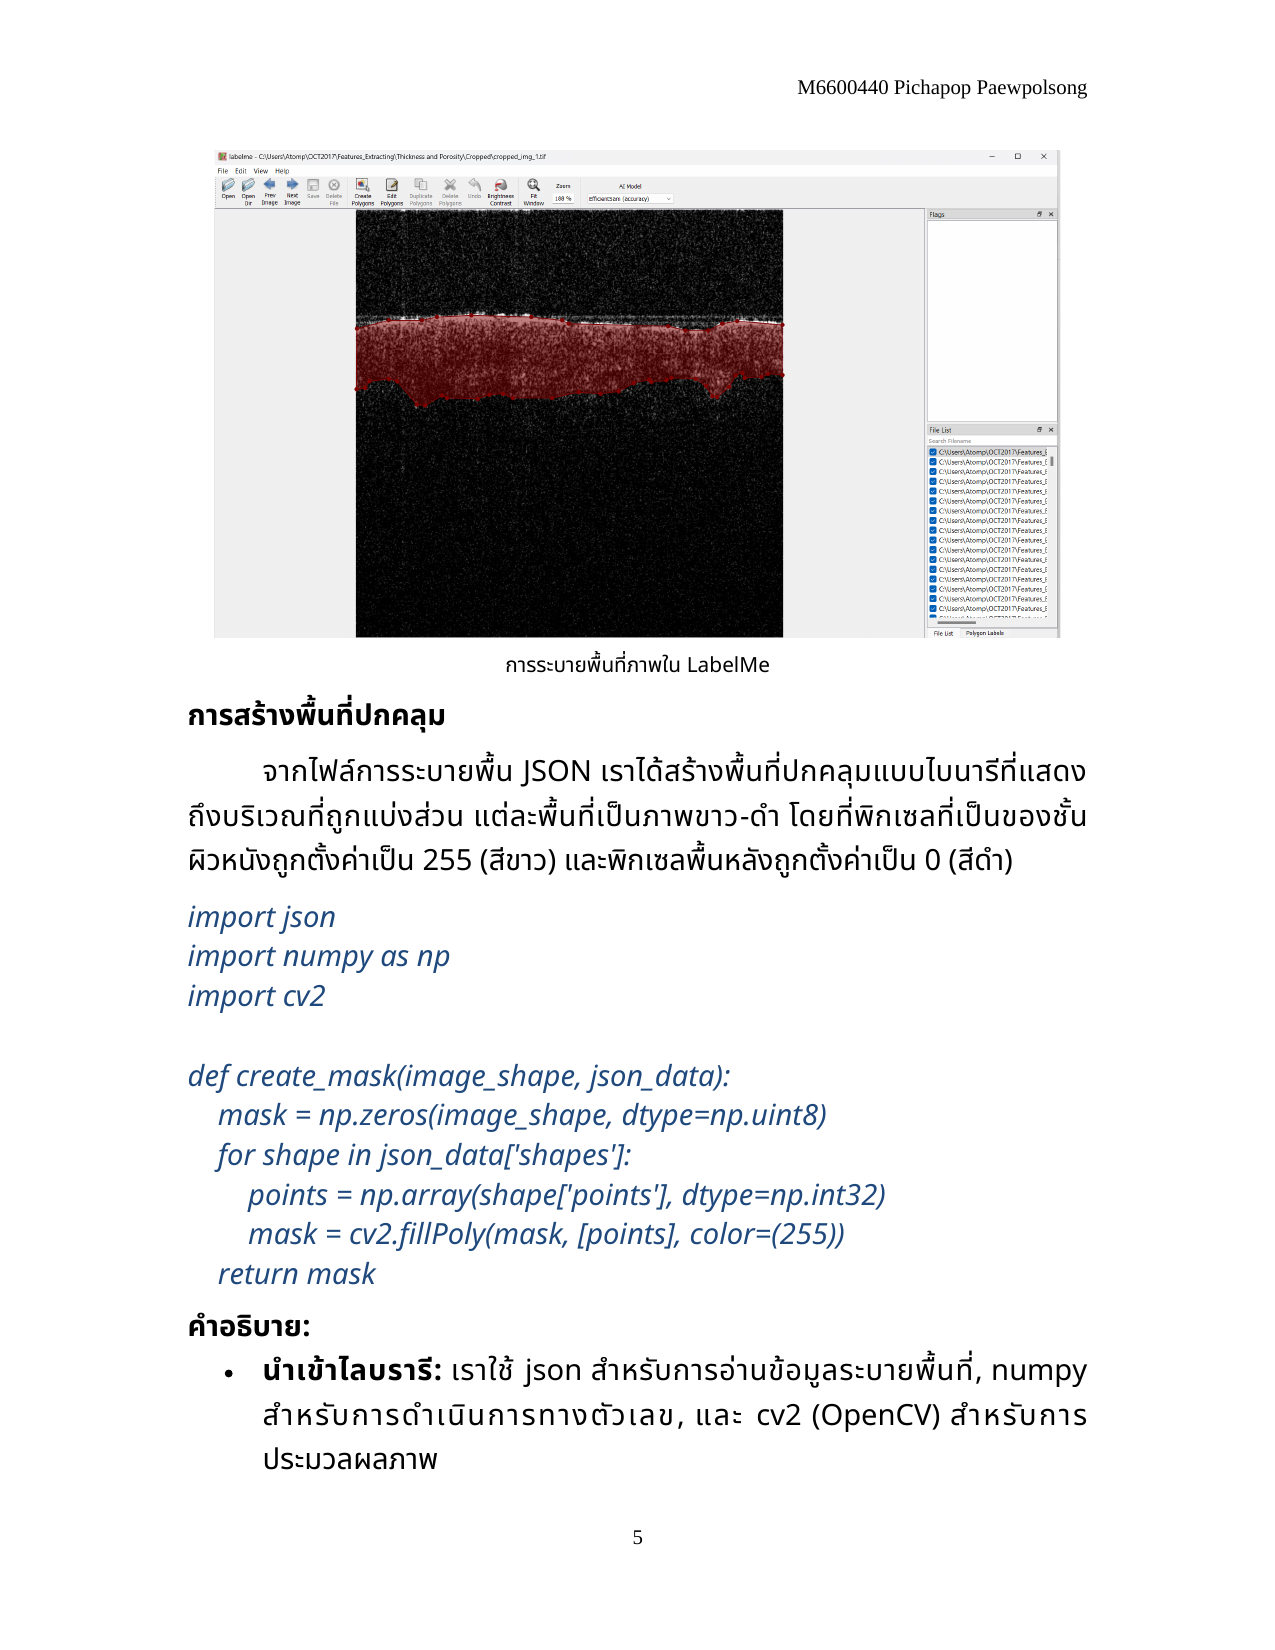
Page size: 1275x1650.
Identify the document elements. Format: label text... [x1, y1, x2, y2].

text for shape in json_data['shapes']: [187, 1134, 1087, 1174]
subtitle การสร้างพื้นที่ปกคลุม [187, 694, 1087, 738]
text mask = cv2.fillPoly(mask, [points], color=(255)) [187, 1213, 1087, 1253]
picture [214, 150, 1061, 638]
text คำอธิบาย: [187, 1305, 1087, 1350]
text points = np.array(shape['points'], dtype=np.int32) [187, 1174, 1087, 1213]
text mask = np.zeros(image_shape, dtype=np.uint8) [187, 1094, 1087, 1134]
text import numpy as np [187, 936, 1087, 975]
text def create_mask(image_shape, json_data): [187, 1055, 1087, 1094]
text import cv2 [187, 975, 1087, 1015]
text return mask [187, 1253, 1087, 1293]
text import json [187, 896, 1087, 936]
text จากไฟล์การระบายพื้น JSON เราได้สร้างพื้นที่ปกคลุมแบบไบนารีที่แสดงถึงบริเวณที่ถูกแบ่งส่วน แต่ละพื้นที่เป็นภาพขาว-ดำ โดยที่พิกเซลที่เป็นของชั้นผิวหนังถูกตั้งค่าเป็น 255 (สีขาว) และพิกเซลพื้นหลังถูกตั้งค่าเป็น 0 (สีดำ) [187, 751, 1087, 883]
list นำเข้าไลบรารี: เราใช้ json สำหรับการอ่านข้อมูลระบายพื้นที่, numpy สำหรับการดำเนินการทางตัวเลข, และ cv2 (OpenCV) สำหรับการประมวลผลภาพ [225, 1350, 1087, 1482]
text การระบายพื้นที่ภาพใน LabelMe [187, 650, 1087, 682]
